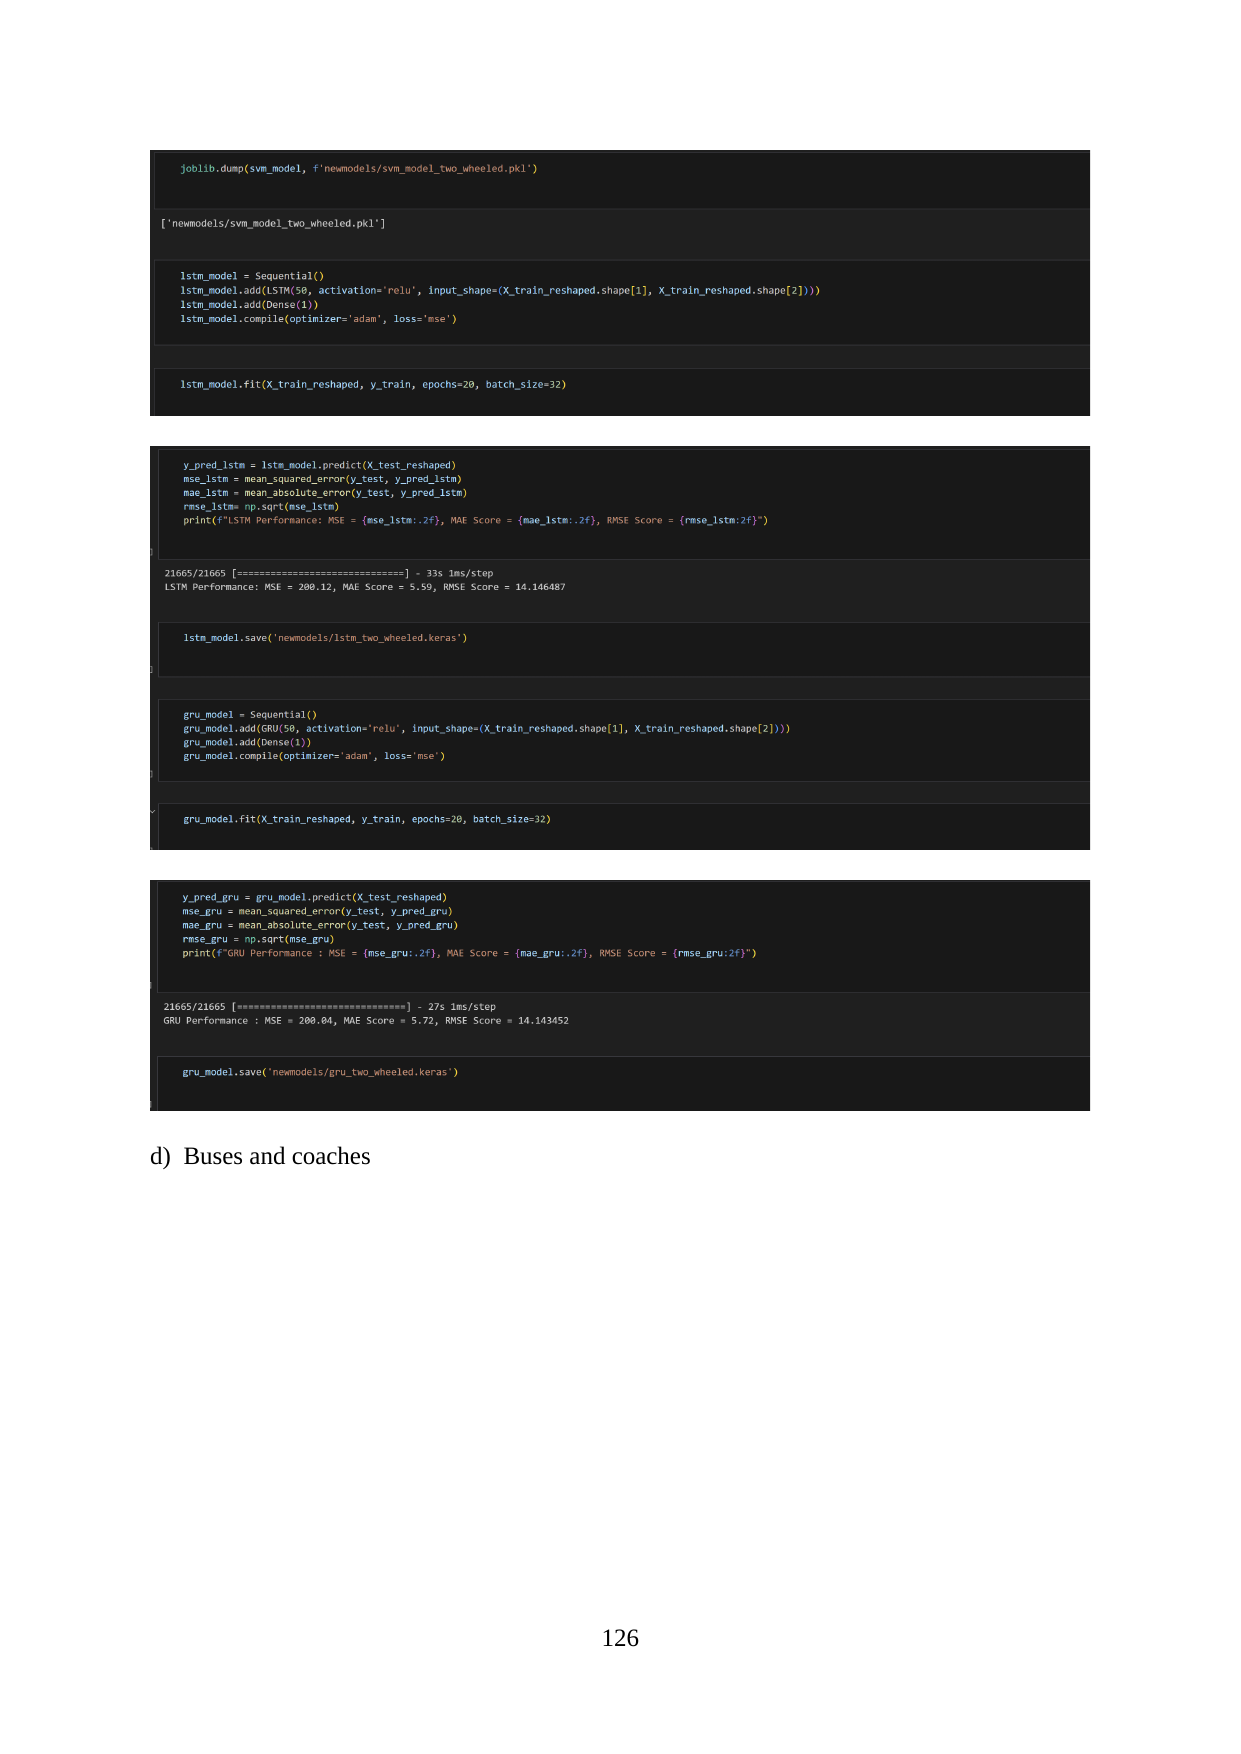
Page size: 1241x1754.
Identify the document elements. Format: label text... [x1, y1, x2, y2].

picture [150, 150, 1091, 416]
picture [150, 446, 1091, 850]
text d) Buses and coaches [150, 1141, 1090, 1170]
picture [150, 880, 1091, 1111]
